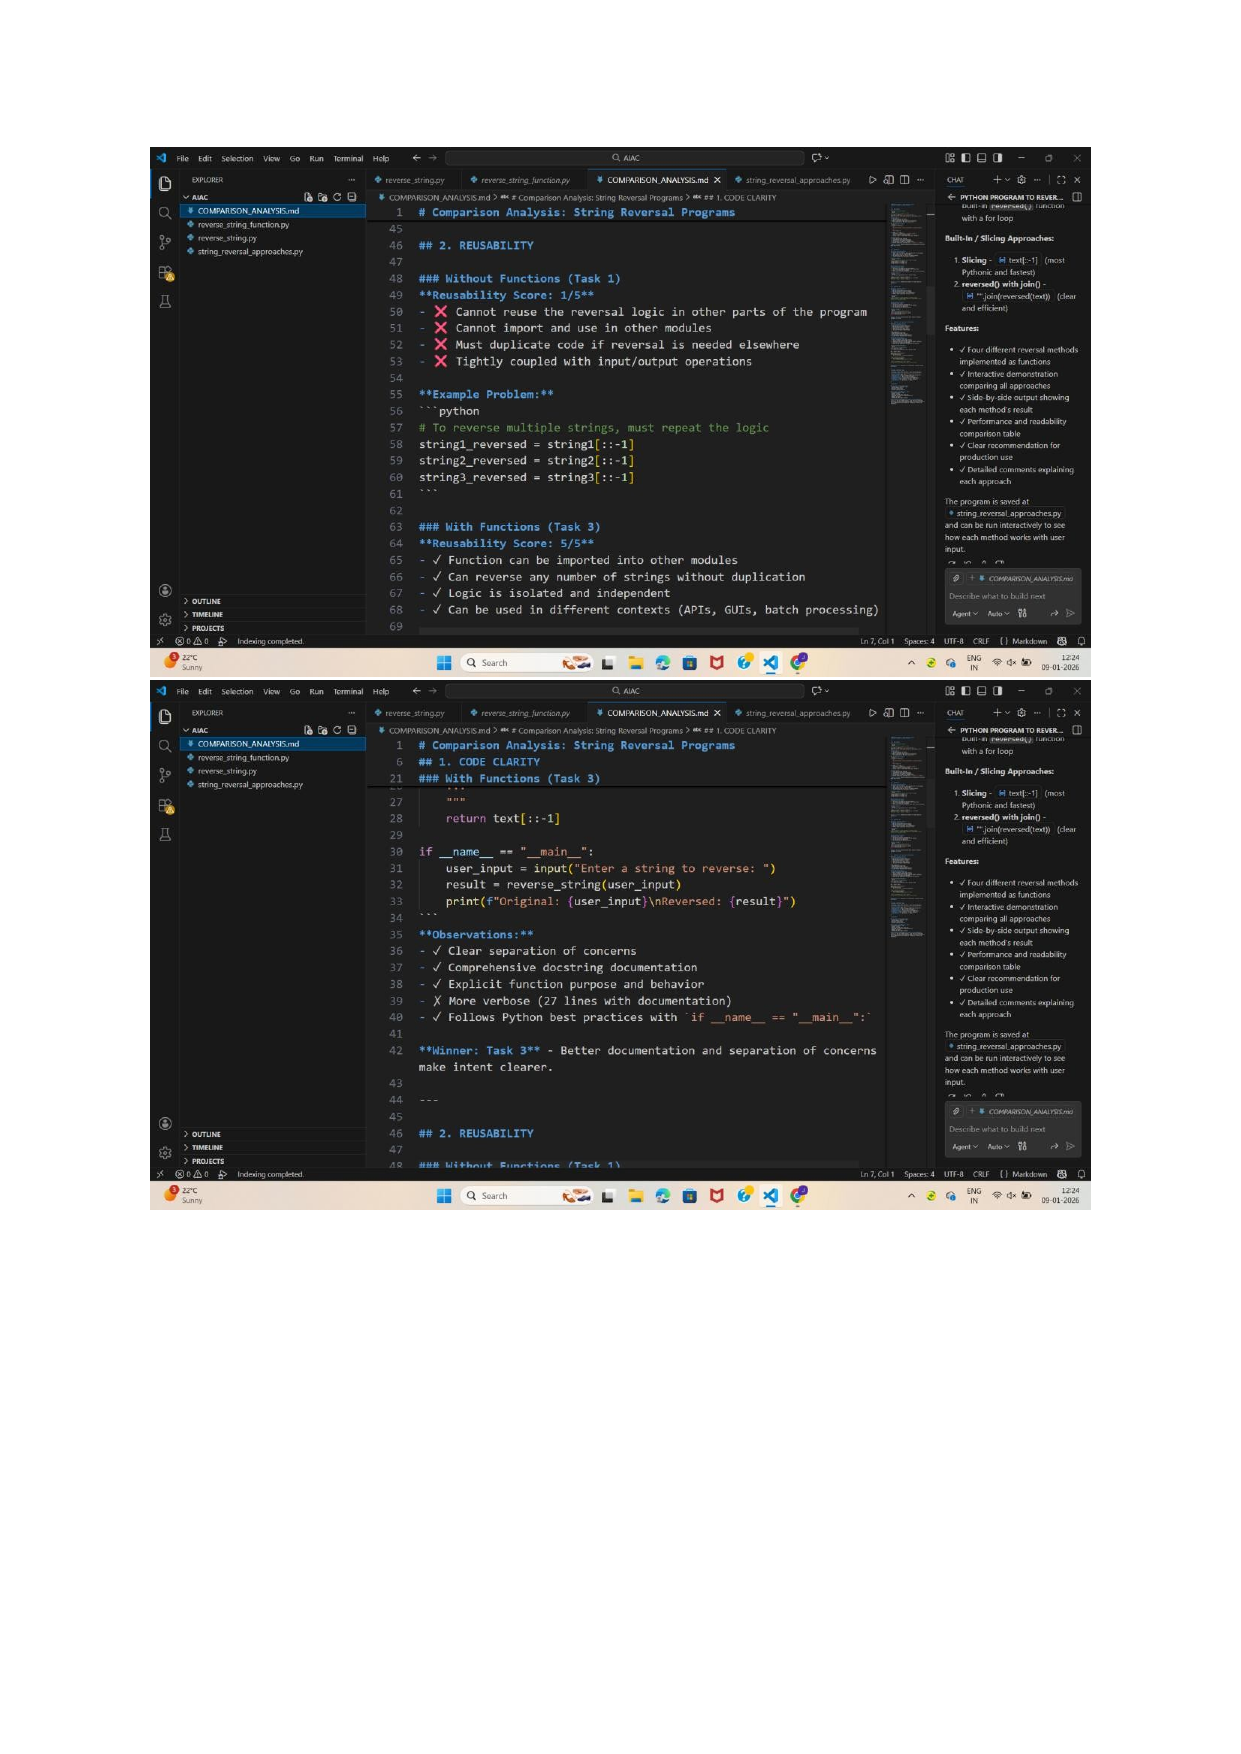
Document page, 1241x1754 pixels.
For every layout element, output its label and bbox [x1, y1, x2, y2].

picture [150, 680, 1091, 1210]
picture [150, 147, 1091, 677]
